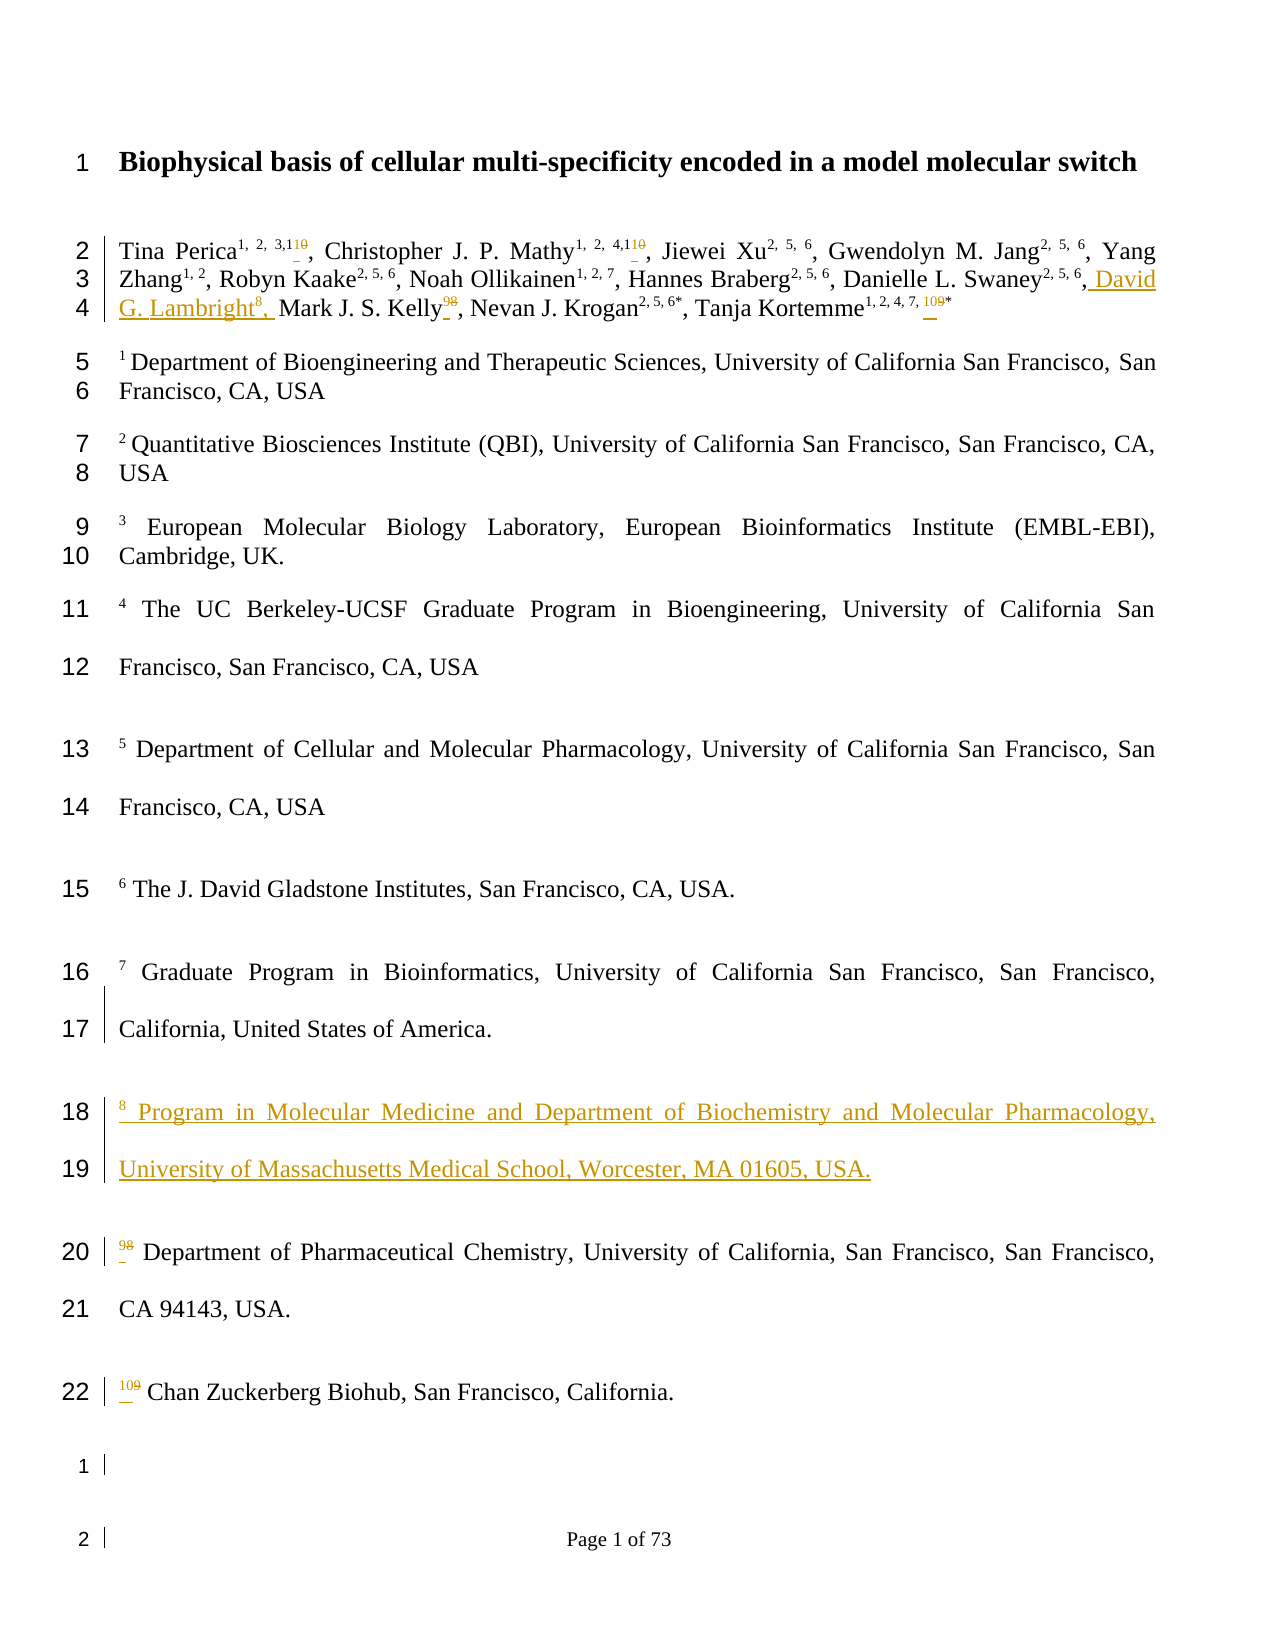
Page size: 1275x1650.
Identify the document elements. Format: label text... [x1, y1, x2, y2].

text Department of Pharmaceutical Chemistry, University of California, San Francisco, San Francisco, CA 94143, USA. [119, 1237, 1156, 1323]
text 2 Quantitative Biosciences Institute (QBI), University of California San Francisco, San Francisco, CA, USA [119, 429, 1156, 487]
text 4 The UC Berkeley-UCSF Graduate Program in Bioengineering, University of California San Francisco, San Francisco, CA, USA [119, 594, 1156, 681]
text 1 Department of Bioengineering and Therapeutic Sciences, University of California San Francisco, San Francisco, CA, USA [119, 347, 1156, 404]
text Chan Zuckerberg Biohub, San Francisco, California. [119, 1377, 1156, 1406]
text 3 European Molecular Biology Laboratory, European Bioinformatics Institute (EMBL-EBI), Cambridge, UK. [119, 512, 1156, 569]
text 7 Graduate Program in Bioinformatics, University of California San Francisco, San Francisco, California, United States of America. [119, 957, 1156, 1043]
text 6 The J. David Gladstone Institutes, San Francisco, CA, USA. [119, 874, 1156, 903]
text 5 Department of Cellular and Molecular Pharmacology, University of California San Francisco, San Francisco, CA, USA [119, 734, 1156, 821]
subtitle Biophysical basis of cellular multi-specificity encoded in a model molecular switch [119, 144, 1156, 177]
text Tina Perica1, 2, 3,1, Christopher J. P. Mathy1, 2, 4,1, Jiewei Xu2, 5, 6, Gwendolyn Μ. Jang2, 5, 6, Yang Zhang1, 2, Robyn Kaake2, 5, 6, Noah Ollikainen1, 2, 7, Hannes Braberg2, 5, 6, Danielle L. Swaney2, 5, 6, Mark J. S. Kelly, Nevan J. Krogan2, 5, 6*, Tanja Kortemme1, 2, 4, 7, * [119, 236, 1156, 322]
